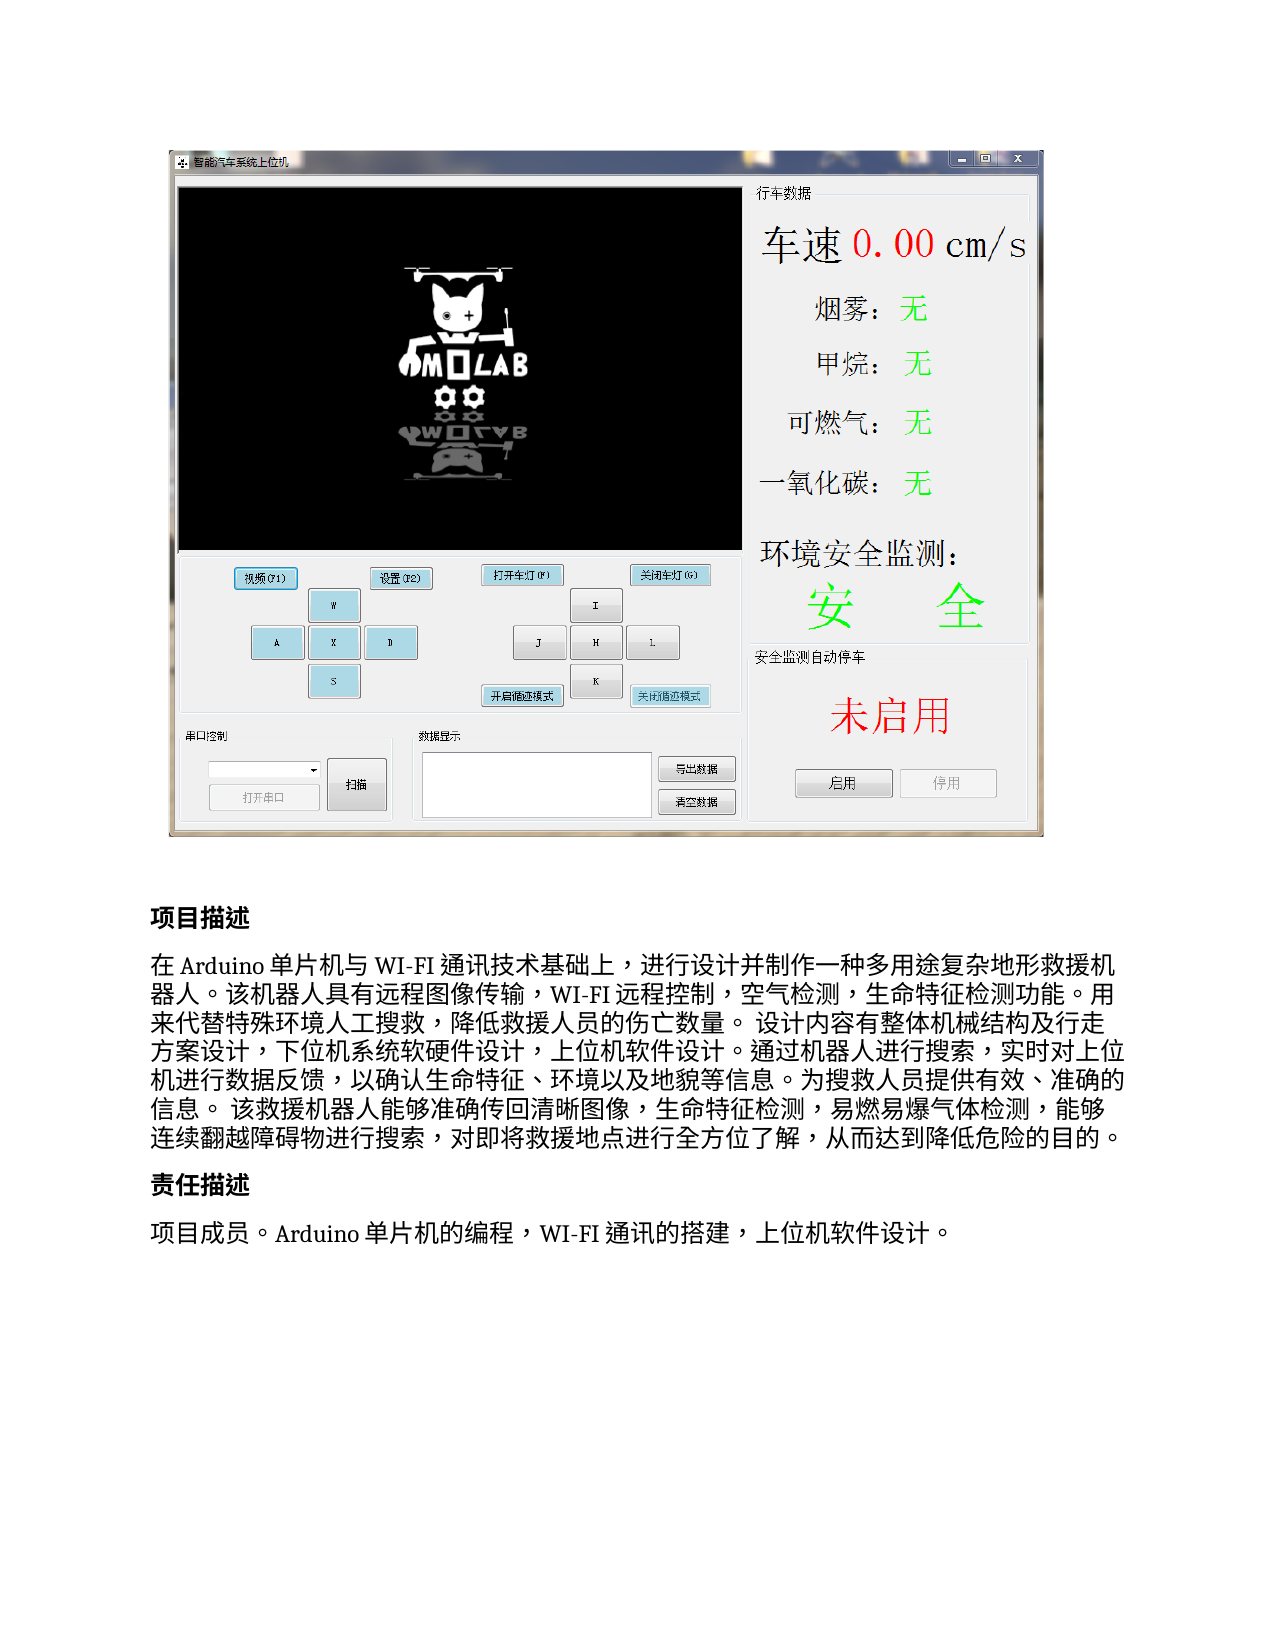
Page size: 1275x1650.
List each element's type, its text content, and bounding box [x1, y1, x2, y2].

text 项目成员。Arduino单片机的编程，WI-FI通讯的搭建，上位机软件设计。 [150, 1219, 1125, 1248]
picture [168, 150, 1044, 837]
text 项目描述 [150, 904, 1125, 933]
text 责任描述 [150, 1172, 1125, 1201]
text 在Arduino单片机与WI-FI通讯技术基础上，进行设计并制作一种多用途复杂地形救援机器人。该机器人具有远程图像传输，WI-FI远程控制，空气检测，生命特征检测功能。用来代替特殊环境人工搜救，降低救援人员的伤亡数量。 设计内容有整体机械结构及行走方案设计，下位机系统软硬件设计，上位机软件设计。通过机器人进行搜索，实时对上位机进行数据反馈，以确认生命特征、环境以及地貌等信息。为搜救人员提供有效、准确的信息。 该救援机器人能够准确传回清晰图像，生命特征检测，易燃易爆气体检测，能够连续翻越障碍物进行搜索，对即将救援地点进行全方位了解，从而达到降低危险的目的。 [150, 952, 1125, 1153]
